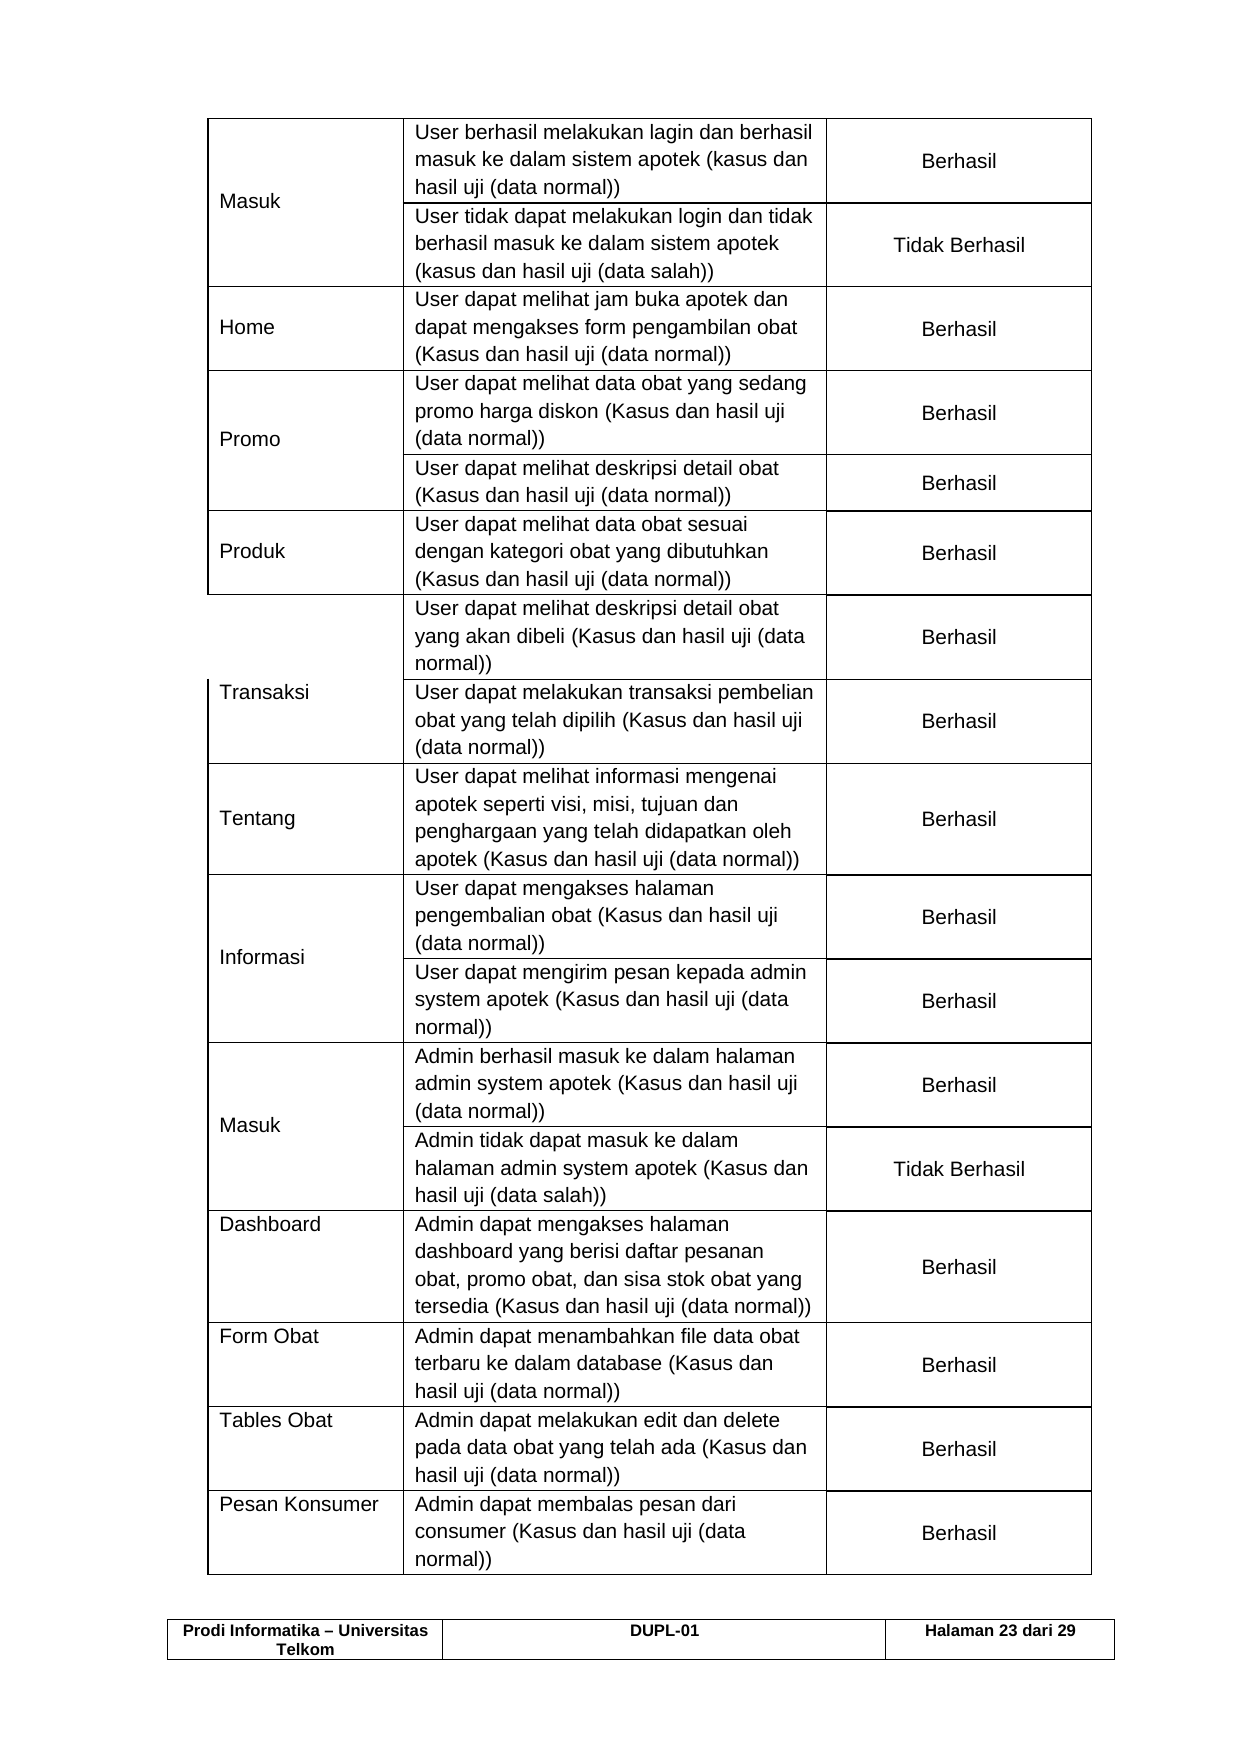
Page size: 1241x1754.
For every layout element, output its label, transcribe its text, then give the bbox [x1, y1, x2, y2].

table_cell Transaksi [209, 679, 403, 762]
table_cell User berhasil melakukan lagin dan berhasil masuk ke dalam sistem apotek (kasus dan hasil uji (data normal)) [404, 119, 826, 202]
table_cell Berhasil [827, 1212, 1091, 1322]
table_cell User dapat mengirim pesan kepada admin system apotek (Kasus dan hasil uji (data normal)) [404, 959, 826, 1042]
table_cell Admin dapat menambahkan file data obat terbaru ke dalam database (Kasus dan hasil uji (data normal)) [404, 1323, 826, 1406]
table_cell Home [209, 287, 403, 370]
table_cell Tidak Berhasil [827, 1128, 1091, 1210]
table_cell Form Obat [209, 1323, 403, 1406]
table_cell Dashboard [209, 1211, 403, 1322]
table_cell Admin tidak dapat masuk ke dalam halaman admin system apotek (Kasus dan hasil uji (data salah)) [404, 1127, 826, 1210]
table_cell Admin dapat mengakses halaman dashboard yang berisi daftar pesanan obat, promo obat, dan sisa stok obat yang tersedia (Kasus dan hasil uji (data normal)) [404, 1211, 826, 1322]
table_cell Berhasil [827, 119, 1091, 202]
table_cell Berhasil [827, 512, 1091, 594]
table_cell Berhasil [827, 1044, 1091, 1126]
table_cell Tables Obat [209, 1407, 403, 1490]
table_cell Tentang [209, 764, 403, 874]
table_cell Admin berhasil masuk ke dalam halaman admin system apotek (Kasus dan hasil uji (data normal)) [404, 1043, 826, 1126]
table_cell User tidak dapat melakukan login dan tidak berhasil masuk ke dalam sistem apotek (kasus dan hasil uji (data salah)) [404, 204, 826, 286]
table_cell Promo [209, 371, 403, 510]
table_cell User dapat mengakses halaman pengembalian obat (Kasus dan hasil uji (data normal)) [404, 875, 826, 958]
table_cell Berhasil [827, 764, 1091, 874]
table_cell Berhasil [827, 1323, 1091, 1406]
table_cell Berhasil [827, 455, 1091, 510]
table_cell Produk [209, 511, 403, 594]
table_cell Berhasil [827, 876, 1091, 958]
table_cell Pesan Konsumer [209, 1491, 403, 1574]
table_cell Berhasil [827, 371, 1091, 454]
table_cell User dapat melihat deskripsi detail obat yang akan dibeli (Kasus dan hasil uji (data normal)) [404, 595, 826, 678]
table_cell Informasi [209, 875, 403, 1042]
table_cell User dapat melihat informasi mengenai apotek seperti visi, misi, tujuan dan penghargaan yang telah didapatkan oleh apotek (Kasus dan hasil uji (data normal)) [404, 764, 826, 874]
table_cell User dapat melihat data obat sesuai dengan kategori obat yang dibutuhkan (Kasus dan hasil uji (data normal)) [404, 511, 826, 594]
table_cell Berhasil [827, 1492, 1091, 1574]
table_cell Masuk [209, 1043, 403, 1210]
table_cell Berhasil [827, 287, 1091, 370]
table_cell Admin dapat membalas pesan dari consumer (Kasus dan hasil uji (data normal)) [404, 1491, 826, 1574]
table_cell User dapat melihat jam buka apotek dan dapat mengakses form pengambilan obat (Kasus dan hasil uji (data normal)) [404, 287, 826, 370]
table_cell Berhasil [827, 960, 1091, 1042]
table_cell Berhasil [827, 596, 1091, 678]
table_cell Berhasil [827, 1408, 1091, 1490]
table_cell Masuk [209, 119, 403, 286]
table_cell Tidak Berhasil [827, 204, 1091, 286]
table_cell User dapat melihat deskripsi detail obat (Kasus dan hasil uji (data normal)) [404, 455, 826, 510]
table_cell Berhasil [827, 680, 1091, 762]
table_cell Admin dapat melakukan edit dan delete pada data obat yang telah ada (Kasus dan hasil uji (data normal)) [404, 1407, 826, 1490]
table_cell User dapat melihat data obat yang sedang promo harga diskon (Kasus dan hasil uji (data normal)) [404, 371, 826, 454]
table_cell User dapat melakukan transaksi pembelian obat yang telah dipilih (Kasus dan hasil uji (data normal)) [404, 680, 826, 762]
